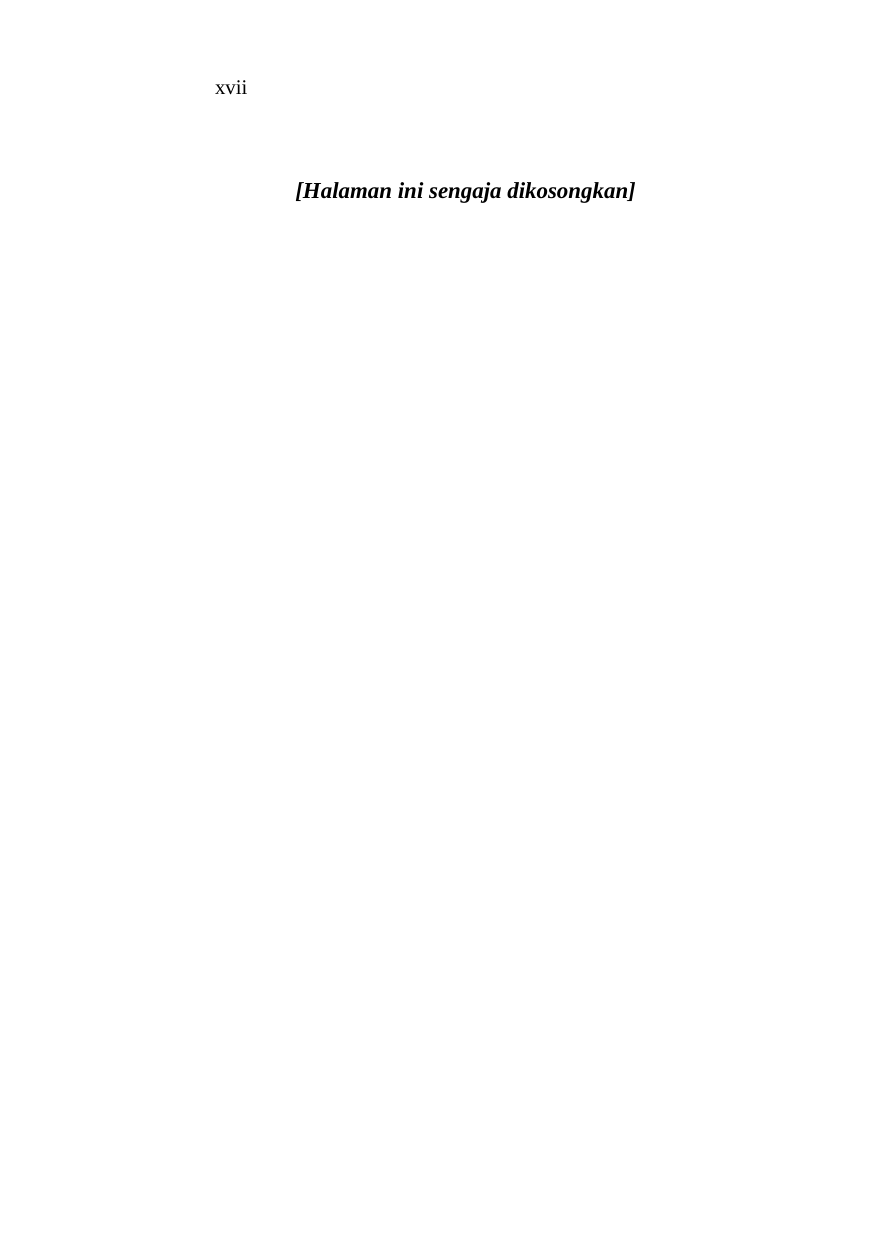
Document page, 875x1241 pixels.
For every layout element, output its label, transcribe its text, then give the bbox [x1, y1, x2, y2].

text [Halaman ini sengaja dikosongkan] [177, 177, 756, 203]
